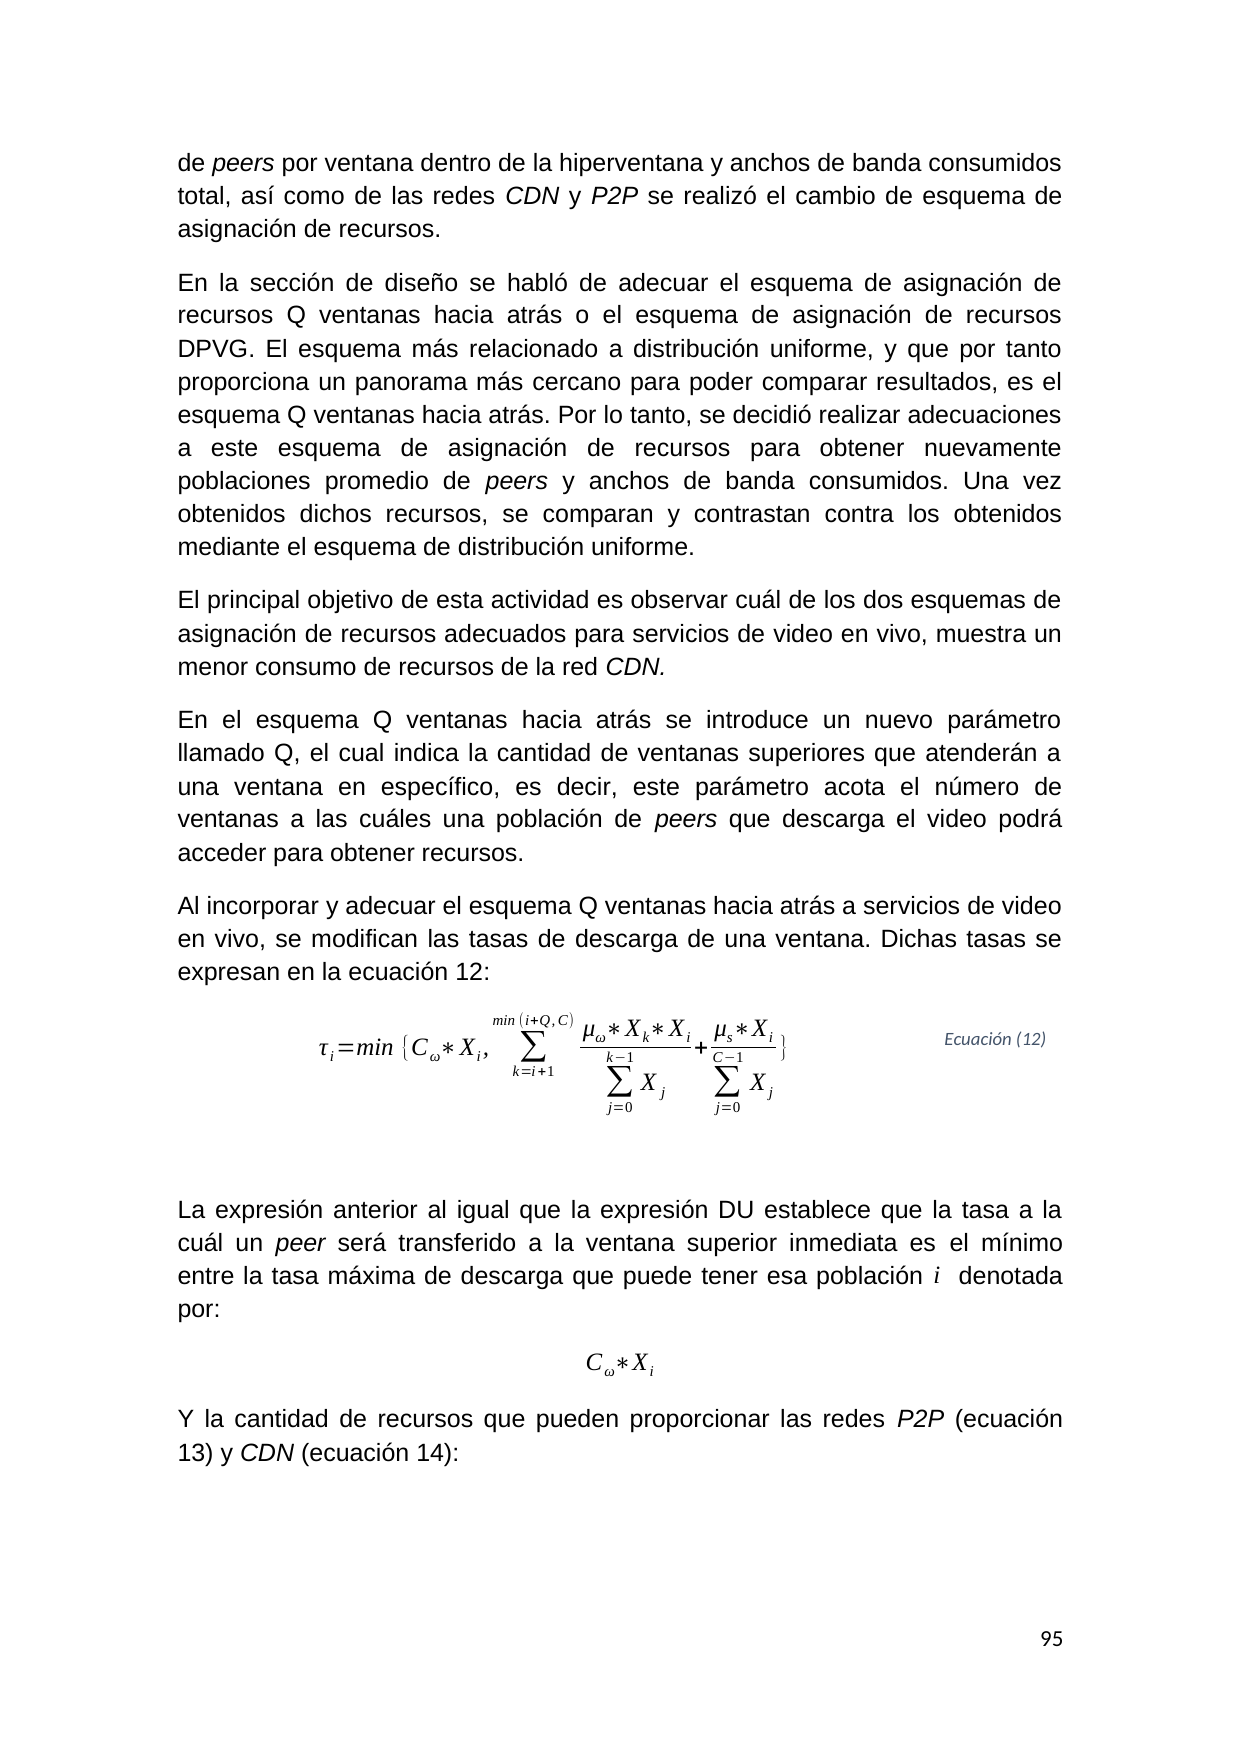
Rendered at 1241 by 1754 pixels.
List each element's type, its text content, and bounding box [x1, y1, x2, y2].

text La expresión anterior al igual que la expresión DU establece que la tasa a la cuál un peer será transferido a la ventana superior inmediata es el mínimo entre la tasa máxima de descarga que puede tener esa población denotada por: [177, 1195, 1063, 1323]
text Al incorporar y adecuar el esquema Q ventanas hacia atrás a servicios de video en vivo, se modifican las tasas de descarga de una ventana. Dichas tasas se expresan en la ecuación 12: [177, 891, 1063, 986]
table_header Ecuación (12) [930, 1011, 1062, 1141]
text El principal objetivo de esta actividad es observar cuál de los dos esquemas de asignación de recursos adecuados para servicios de video en vivo, muestra un menor consumo de recursos de la red CDN. [177, 586, 1063, 680]
text En el esquema Q ventanas hacia atrás se introduce un nuevo parámetro llamado Q, el cual indica la cantidad de ventanas superiores que atenderán a una ventana en específico, es decir, este parámetro acota el número de ventanas a las cuáles una población de peers que descarga el video podrá acceder para obtener recursos. [177, 705, 1063, 866]
text En la sección de diseño se habló de adecuar el esquema de asignación de recursos Q ventanas hacia atrás o el esquema de asignación de recursos DPVG. El esquema más relacionado a distribución uniforme, y que por tanto proporciona un panorama más cercano para poder comparar resultados, es el esquema Q ventanas hacia atrás. Por lo tanto, se decidió realizar adecuaciones a este esquema de asignación de recursos para obtener nuevamente poblaciones promedio de peers y anchos de banda consumidos. Una vez obtenidos dichos recursos, se comparan y contrastan contra los obtenidos mediante el esquema de distribución uniforme. [177, 267, 1063, 560]
table_header [177, 1011, 930, 1141]
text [177, 148, 1063, 242]
text Y la cantidad de recursos que pueden proporcionar las redes P2P (ecuación 13) y CDN (ecuación 14): [177, 1404, 1063, 1466]
